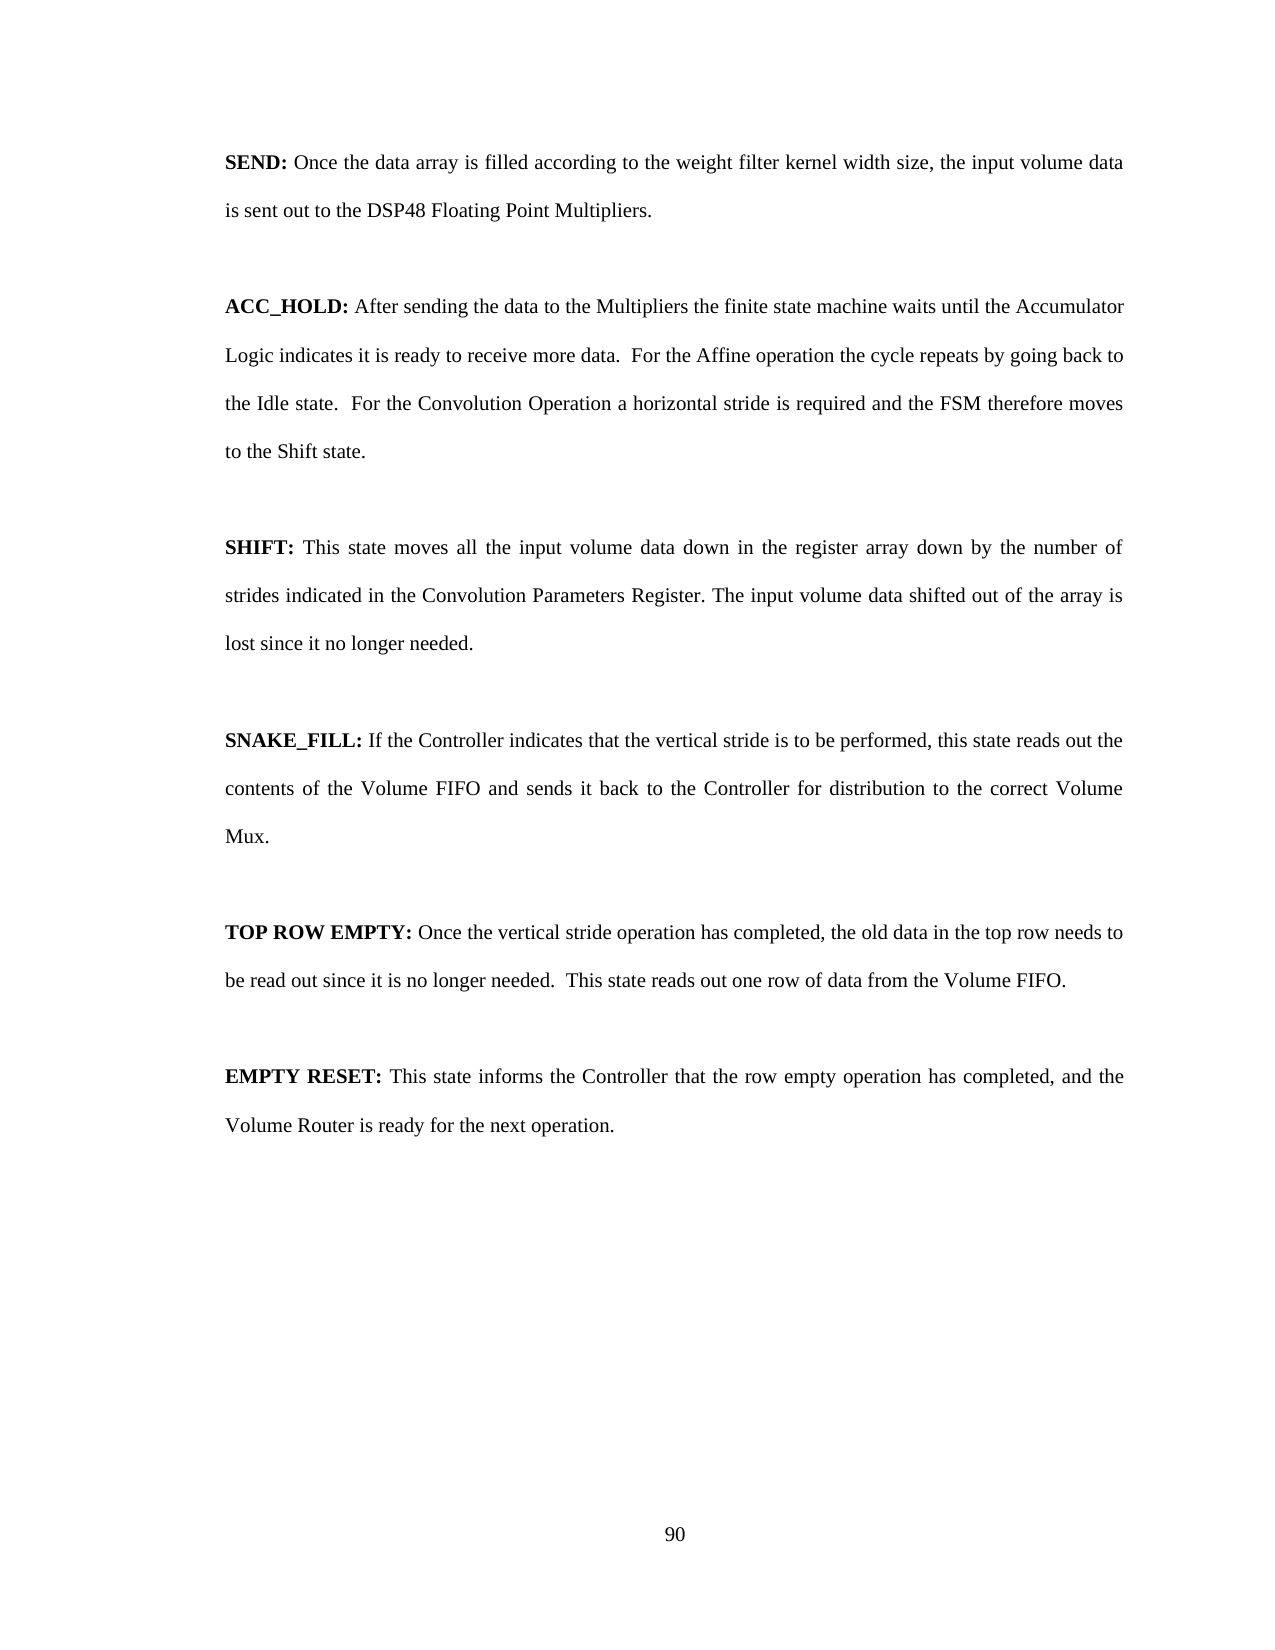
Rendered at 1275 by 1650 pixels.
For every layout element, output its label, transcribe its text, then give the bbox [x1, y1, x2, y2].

text SNAKE_FILL: If the Controller indicates that the vertical stride is to be performed, this state reads out the contents of the Volume FIFO and sends it back to the Controller for distribution to the correct Volume Mux. [225, 727, 1125, 848]
text TOP ROW EMPTY: Once the vertical stride operation has completed, the old data in the top row needs to be read out since it is no longer needed. This state reads out one row of data from the Volume FIFO. [225, 920, 1125, 992]
text SHIFT: This state moves all the input volume data down in the register array down by the number of strides indicated in the Convolution Parameters Register. The input volume data shifted out of the array is lost since it no longer needed. [225, 535, 1125, 655]
text ACC_HOLD: After sending the data to the Multipliers the finite state machine waits until the Accumulator Logic indicates it is ready to receive more data. For the Affine operation the cycle repeats by going back to the Idle state. For the Convolution Operation a horizontal stride is required and the FSM therefore moves to the Shift state. [225, 294, 1125, 463]
text SEND: Once the data array is filled according to the weight filter kernel width size, the input volume data is sent out to the DSP48 Floating Point Multipliers. [225, 150, 1125, 222]
text EMPTY RESET: This state informs the Controller that the row empty operation has completed, and the Volume Router is ready for the next operation. [225, 1064, 1125, 1137]
